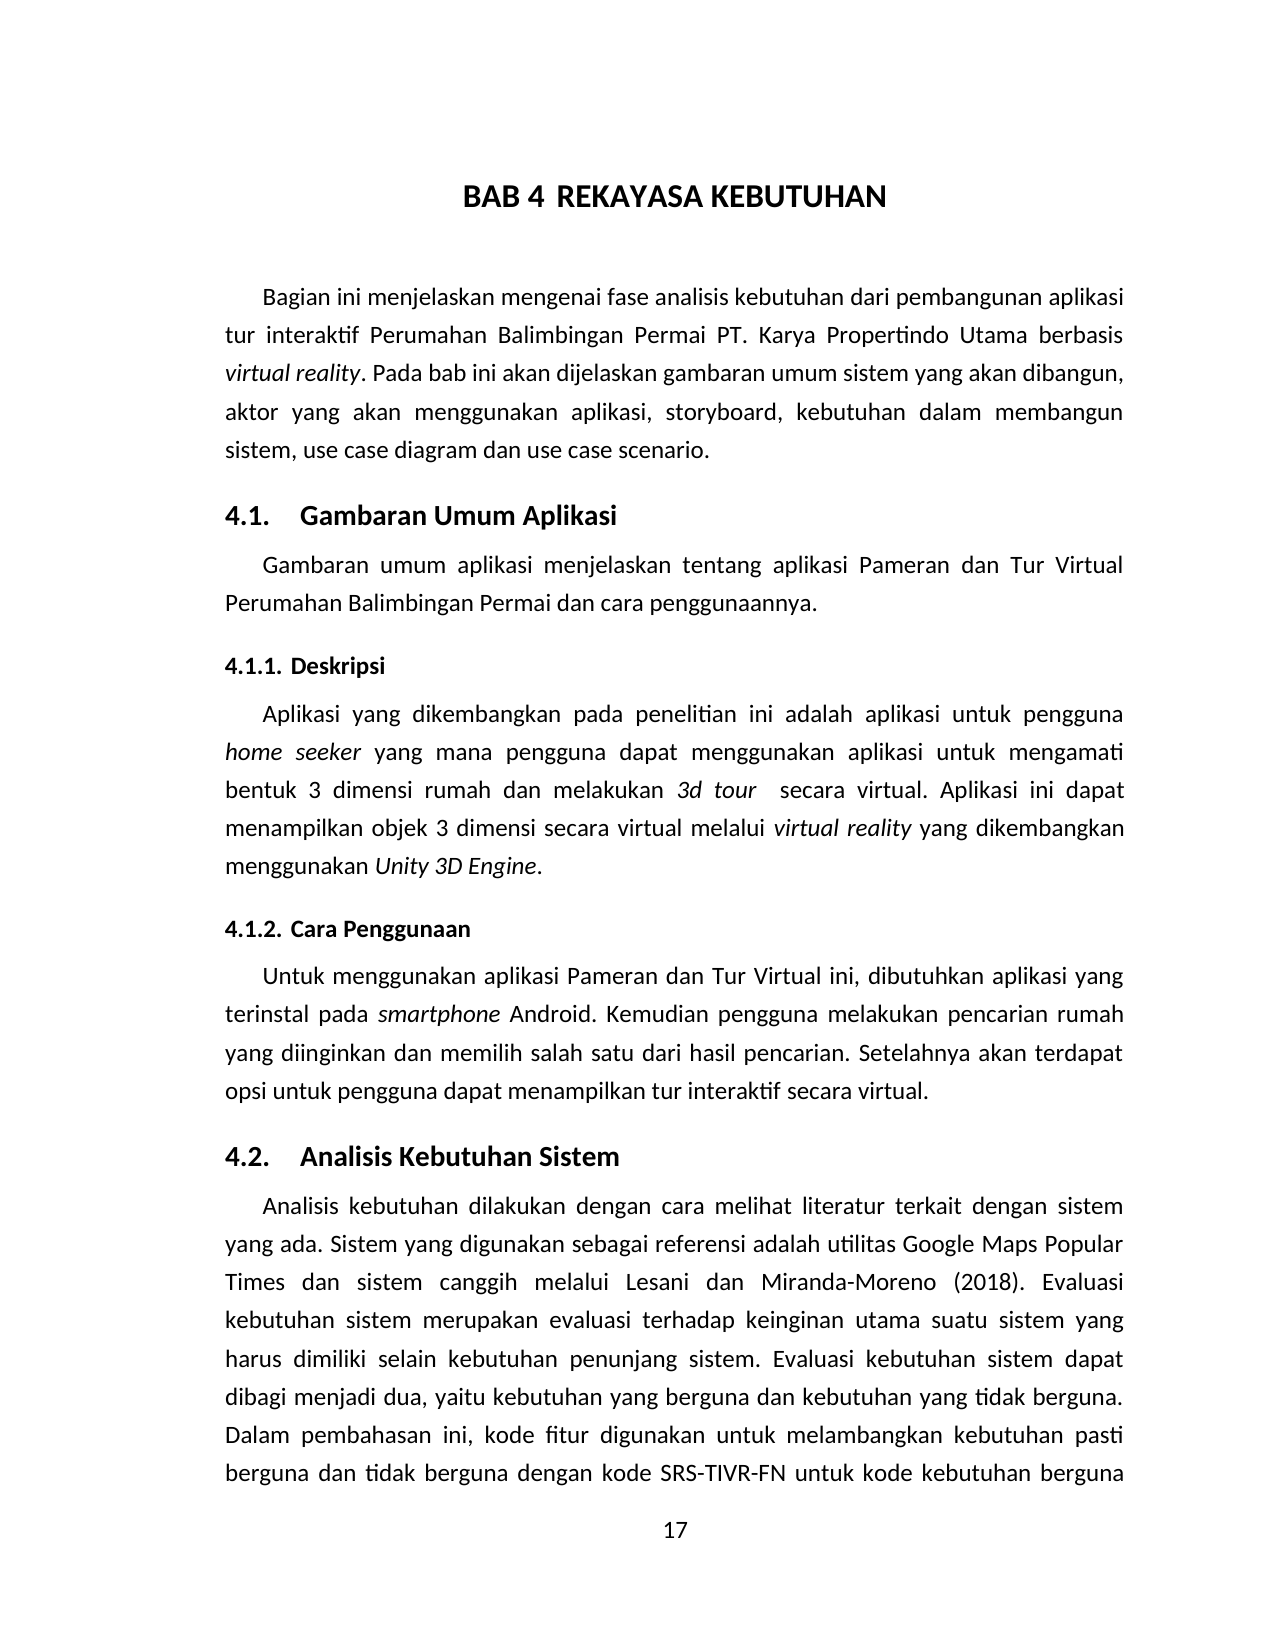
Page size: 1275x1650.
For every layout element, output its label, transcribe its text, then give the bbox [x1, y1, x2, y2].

text Analisis Kebutuhan Sistem [225, 1138, 1125, 1174]
text Gambaran Umum Aplikasi [225, 497, 1125, 533]
text Aplikasi yang dikembangkan pada penelitian ini adalah aplikasi untuk pengguna home seeker yang mana pengguna dapat menggunakan aplikasi untuk mengamati bentuk 3 dimensi rumah dan melakukan 3d tour secara virtual. Aplikasi ini dapat menampilkan objek 3 dimensi secara virtual melalui virtual reality yang dikembangkan menggunakan Unity 3D Engine. [225, 698, 1125, 881]
text Gambaran umum aplikasi menjelaskan tentang aplikasi Pameran dan Tur Virtual Perumahan Balimbingan Permai dan cara penggunaannya. [225, 549, 1125, 618]
text Bagian ini menjelaskan mengenai fase analisis kebutuhan dari pembangunan aplikasi tur interaktif Perumahan Balimbingan Permai PT. Karya Propertindo Utama berbasis virtual reality. Pada bab ini akan dijelaskan gambaran umum sistem yang akan dibangun, aktor yang akan menggunakan aplikasi, storyboard, kebutuhan dalam membangun sistem, use case diagram dan use case scenario. [225, 281, 1125, 464]
subtitle REKAYASA KEBUTUHAN [225, 175, 1125, 216]
text Deskripsi [224, 651, 1125, 681]
text Untuk menggunakan aplikasi Pameran dan Tur Virtual ini, dibutuhkan aplikasi yang terinstal pada smartphone Android. Kemudian pengguna melakukan pencarian rumah yang diinginkan dan memilih salah satu dari hasil pencarian. Setelahnya akan terdapat opsi untuk pengguna dapat menampilkan tur interaktif secara virtual. [225, 961, 1125, 1105]
text Cara Penggunaan [224, 913, 1125, 944]
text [225, 1190, 1125, 1488]
